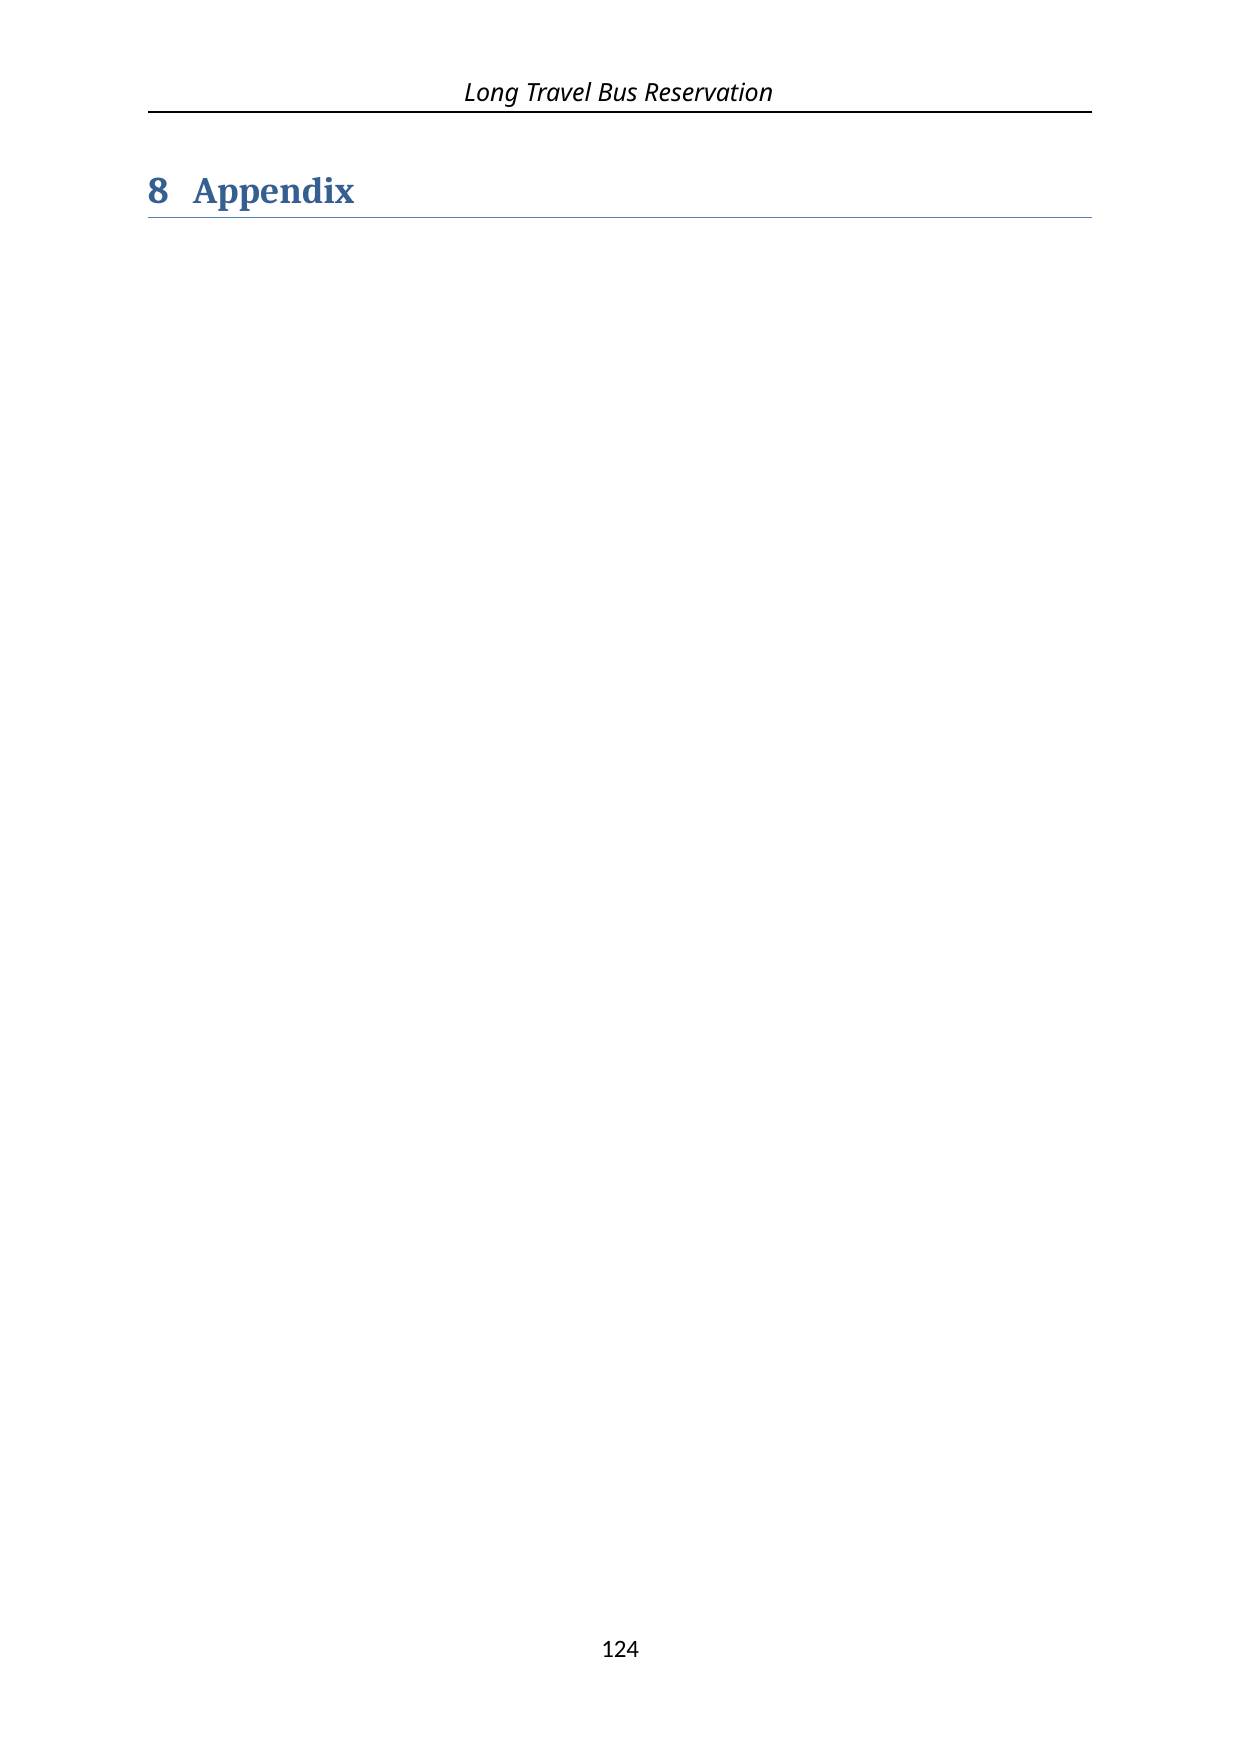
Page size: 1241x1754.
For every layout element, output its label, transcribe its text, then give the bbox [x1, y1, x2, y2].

subtitle Appendix [148, 170, 1092, 217]
